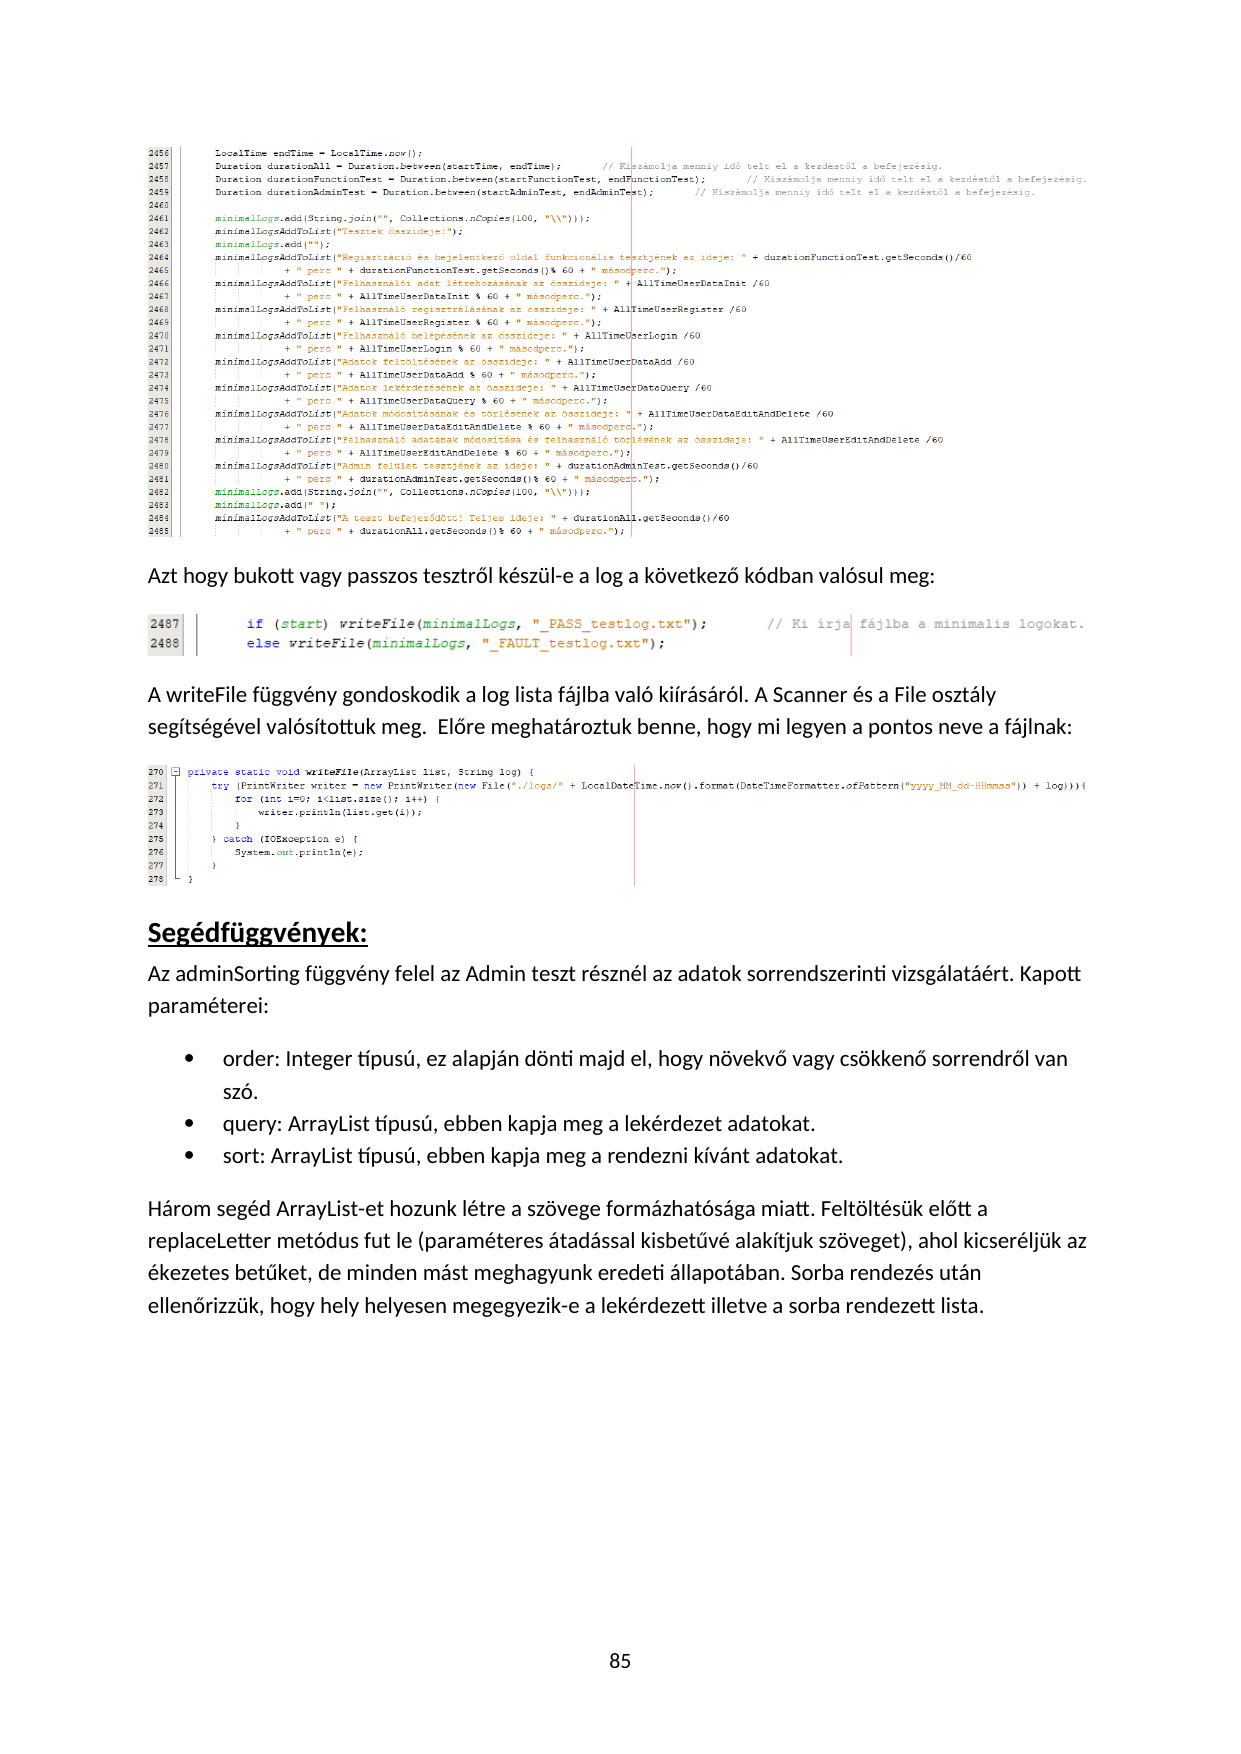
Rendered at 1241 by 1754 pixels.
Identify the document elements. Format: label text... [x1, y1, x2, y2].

text Azt hogy bukott vagy passzos tesztről készül-e a log a következő kódban valósul meg: [148, 561, 1093, 589]
text Három segéd ArrayList-et hozunk létre a szövege formázhatósága miatt. Feltöltésük előtt a replaceLetter metódus fut le (paraméteres átadással kisbetűvé alakítjuk szöveget), ahol kicseréljük az ékezetes betűket, de minden mást meghagyunk eredeti állapotában. Sorba rendezés után ellenőrizzük, hogy hely helyesen megegyezik-e a lekérdezett illetve a sorba rendezett lista. [148, 1194, 1093, 1319]
text A writeFile függvény gondoskodik a log lista fájlba való kiírásáról. A Scanner és a File osztály segítségével valósítottuk meg. Előre meghatároztuk benne, hogy mi legyen a pontos neve a fájlnak: [148, 680, 1093, 741]
list sort: ArrayList típusú, ebben kapja meg a rendezni kívánt adatokat. [185, 1141, 1093, 1169]
subtitle Segédfüggvények: [148, 914, 1093, 950]
text Az adminSorting függvény felel az Admin teszt résznél az adatok sorrendszerinti vizsgálatáért. Kapott paraméterei: [148, 959, 1093, 1019]
picture [147, 614, 1093, 656]
picture [147, 765, 1093, 886]
picture [147, 147, 1093, 537]
list order: Integer típusú, ez alapján dönti majd el, hogy növekvő vagy csökkenő sorrendről van szó. [185, 1044, 1093, 1105]
list query: ArrayList típusú, ebben kapja meg a lekérdezet adatokat. [185, 1109, 1093, 1137]
